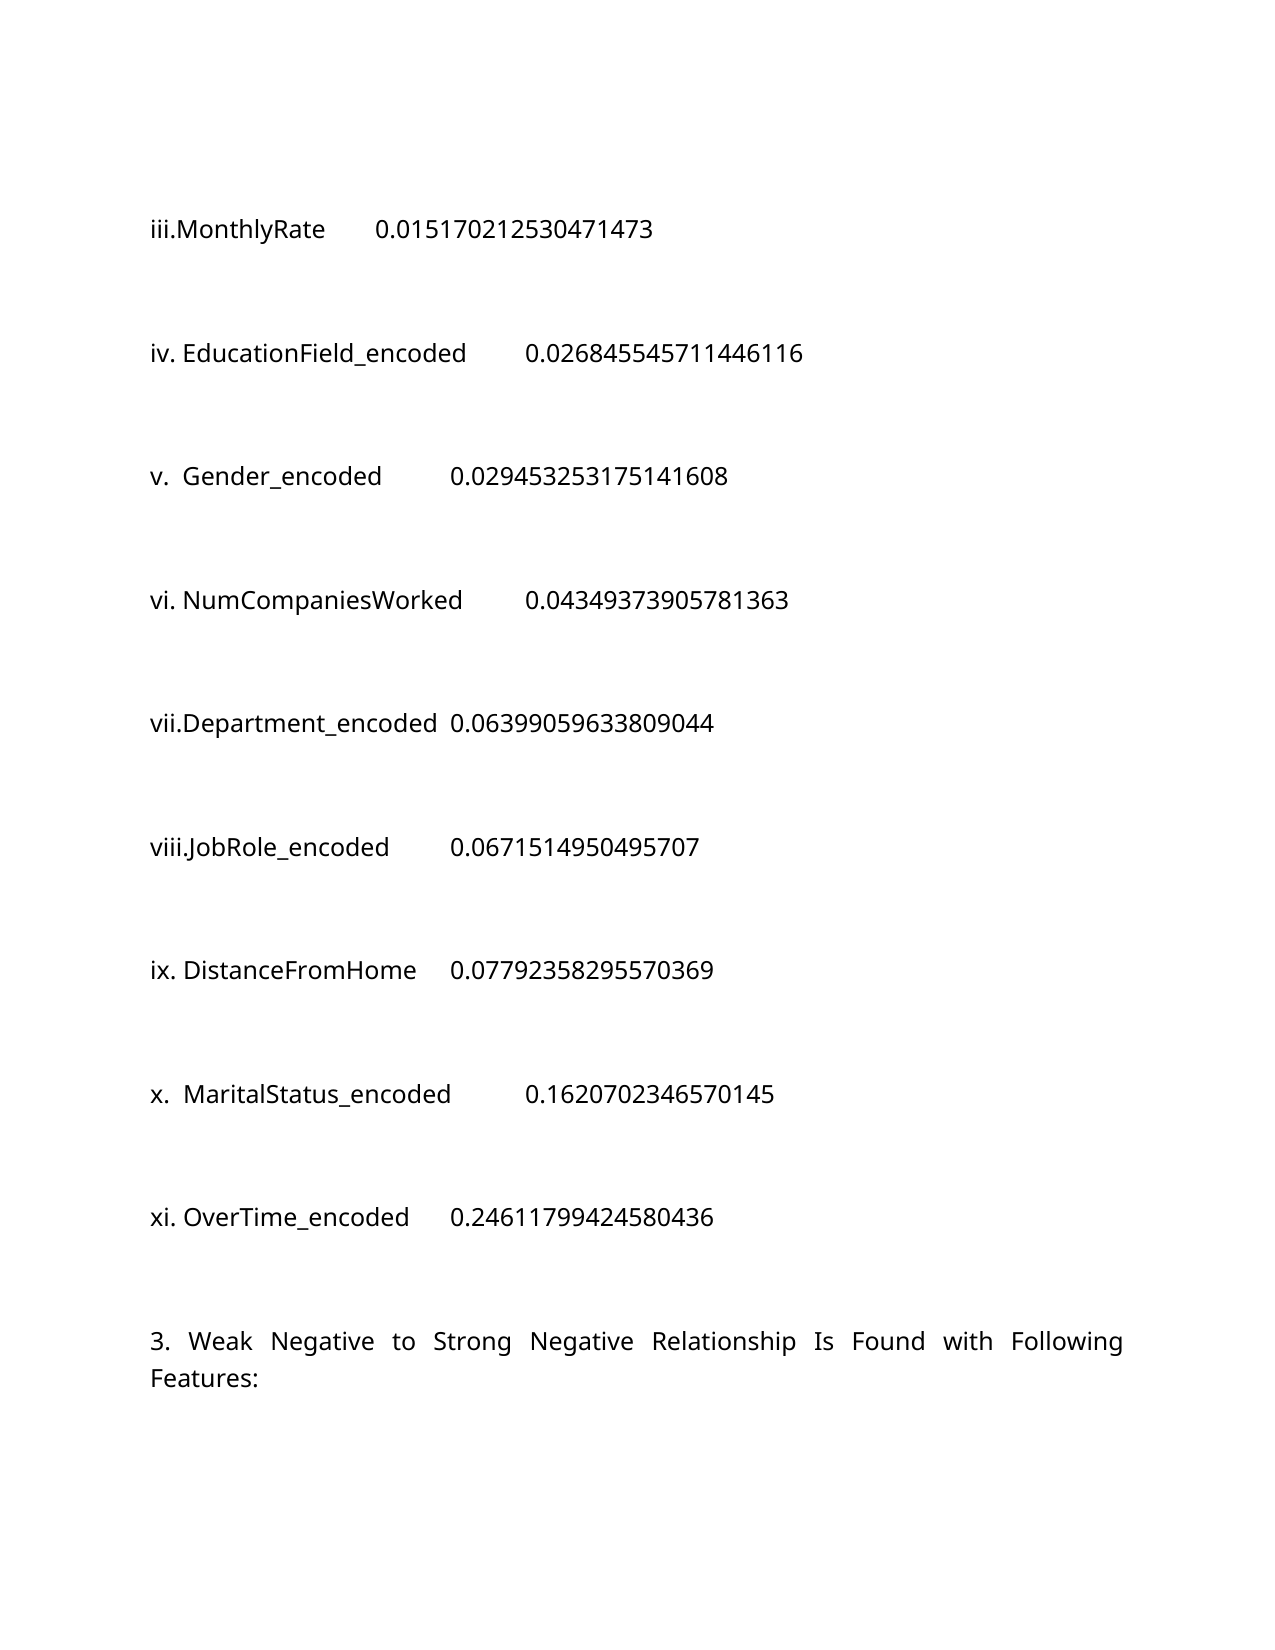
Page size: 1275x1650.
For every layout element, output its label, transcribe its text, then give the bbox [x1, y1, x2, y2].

text xi. OverTime_encoded 0.24611799424580436 [150, 1200, 1125, 1234]
text vii.Department_encoded 0.06399059633809044 [150, 706, 1125, 740]
text viii.JobRole_encoded 0.0671514950495707 [150, 829, 1125, 863]
text vi. NumCompaniesWorked 0.04349373905781363 [150, 582, 1125, 616]
text x. MaritalStatus_encoded 0.1620702346570145 [150, 1077, 1125, 1111]
text ix. DistanceFromHome 0.07792358295570369 [150, 953, 1125, 987]
text v. Gender_encoded 0.029453253175141608 [150, 459, 1125, 493]
text 3. Weak Negative to Strong Negative Relationship Is Found with Following Features: [150, 1324, 1125, 1394]
text iii.MonthlyRate 0.015170212530471473 [150, 212, 1125, 246]
text iv. EducationField_encoded 0.026845545711446116 [150, 335, 1125, 369]
